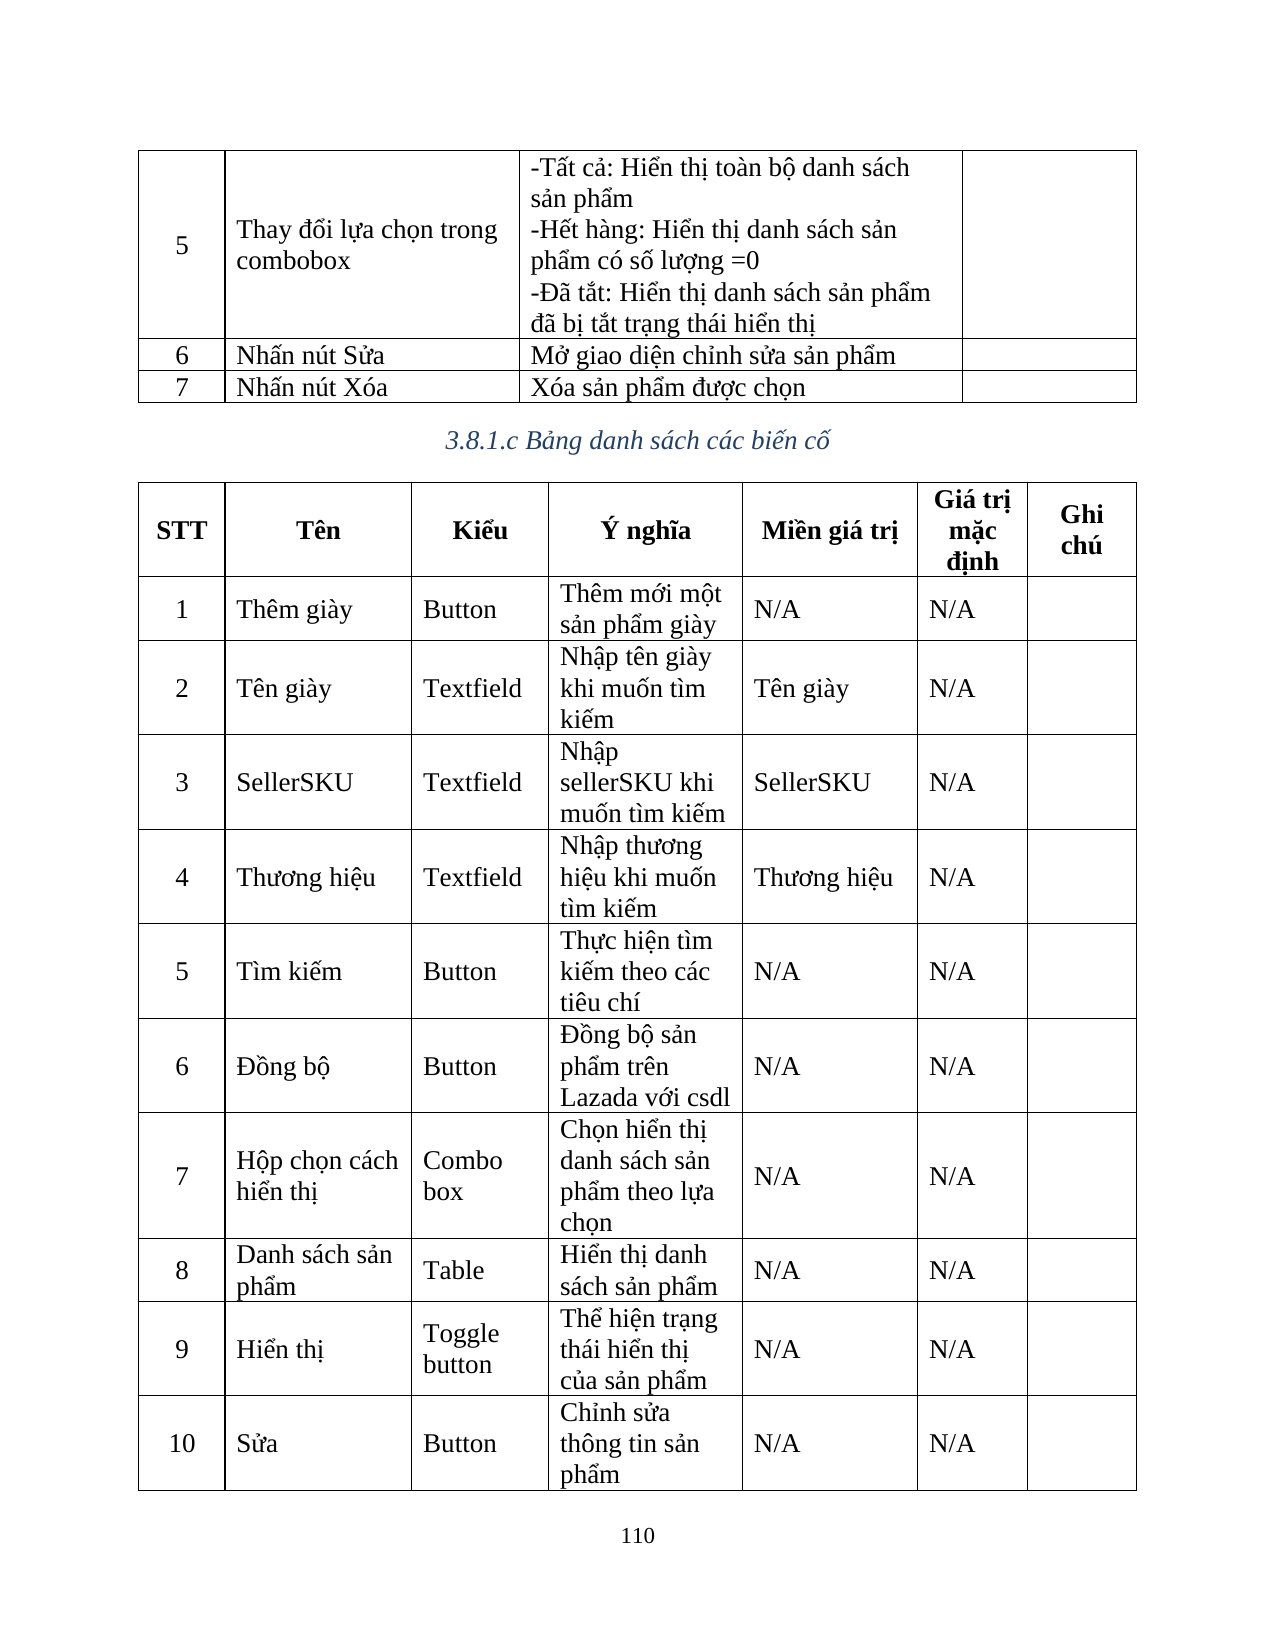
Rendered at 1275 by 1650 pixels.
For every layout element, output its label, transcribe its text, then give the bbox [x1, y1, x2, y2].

table_cell Chỉnh sửa thông tin sản phẩm [549, 1396, 742, 1490]
table_cell Thêm giày [226, 577, 411, 639]
table_cell SellerSKU [226, 735, 411, 828]
table_cell 3 [139, 735, 224, 828]
table_cell N/A [743, 1239, 917, 1301]
table_cell Nhập sellerSKU khi muốn tìm kiếm [549, 735, 742, 828]
table_cell SellerSKU [743, 735, 917, 828]
table_cell Toggle button [412, 1302, 548, 1395]
table_cell Danh sách sản phẩm [226, 1239, 411, 1301]
table_cell 9 [139, 1302, 224, 1395]
table_cell [1028, 1239, 1136, 1301]
table_cell N/A [918, 830, 1027, 923]
table_cell N/A [918, 1302, 1027, 1395]
table_cell N/A [918, 1019, 1027, 1112]
table_header STT [139, 483, 224, 576]
table_cell Table [412, 1239, 548, 1301]
table_cell [1028, 577, 1136, 639]
table_cell N/A [918, 1239, 1027, 1301]
table_header Giá trị mặc định [918, 483, 1027, 576]
table_cell Thay đổi lựa chọn trong combobox [226, 151, 519, 338]
table_cell [963, 151, 1136, 338]
table_cell 7 [139, 1113, 224, 1237]
table_cell Button [412, 577, 548, 639]
table_cell Tên giày [226, 641, 411, 734]
table_cell N/A [743, 1113, 917, 1237]
table_cell Nhấn nút Sửa [226, 339, 519, 370]
table_cell Xóa sản phẩm được chọn [520, 371, 962, 402]
table_cell N/A [918, 1113, 1027, 1237]
table_cell [1028, 1019, 1136, 1112]
table_header Kiểu [412, 483, 548, 576]
table_cell Textfield [412, 735, 548, 828]
table_cell Thực hiện tìm kiếm theo các tiêu chí [549, 924, 742, 1017]
table_cell Đồng bộ [226, 1019, 411, 1112]
table_cell N/A [918, 1396, 1027, 1490]
table_cell N/A [743, 1302, 917, 1395]
table_cell Textfield [412, 641, 548, 734]
table_cell Hiển thị danh sách sản phẩm [549, 1239, 742, 1301]
table_cell N/A [743, 577, 917, 639]
table_cell Hiển thị [226, 1302, 411, 1395]
subtitle 3.8.1.c Bảng danh sách các biến cố [150, 424, 1125, 455]
table_cell [1028, 735, 1136, 828]
table_cell Tên giày [743, 641, 917, 734]
table_header Tên [226, 483, 411, 576]
table_cell 10 [139, 1396, 224, 1490]
table_cell [1028, 924, 1136, 1017]
table_cell [1028, 1302, 1136, 1395]
table_cell Chọn hiển thị danh sách sản phẩm theo lựa chọn [549, 1113, 742, 1237]
table_cell Combo box [412, 1113, 548, 1237]
table_cell N/A [743, 1019, 917, 1112]
table_cell [1028, 1113, 1136, 1237]
table_cell Thương hiệu [743, 830, 917, 923]
table_cell 1 [139, 577, 224, 639]
table_cell N/A [743, 924, 917, 1017]
table_cell 5 [139, 924, 224, 1017]
table_cell [963, 339, 1136, 370]
table_cell 2 [139, 641, 224, 734]
table_cell Tìm kiếm [226, 924, 411, 1017]
table_cell N/A [918, 641, 1027, 734]
table_cell Button [412, 1396, 548, 1490]
table_header Miền giá trị [743, 483, 917, 576]
table_cell 8 [139, 1239, 224, 1301]
table_cell [1028, 830, 1136, 923]
table_cell Thể hiện trạng thái hiển thị của sản phẩm [549, 1302, 742, 1395]
table_cell Hộp chọn cách hiển thị [226, 1113, 411, 1237]
table_cell Mở giao diện chỉnh sửa sản phẩm [520, 339, 962, 370]
table_cell 7 [139, 371, 224, 402]
table_cell Button [412, 924, 548, 1017]
table_cell 5 [139, 151, 224, 338]
table_cell 6 [139, 339, 224, 370]
table_cell [1028, 641, 1136, 734]
table_cell Textfield [412, 830, 548, 923]
table_cell N/A [743, 1396, 917, 1490]
table_cell [1028, 1396, 1136, 1490]
table_cell [963, 371, 1136, 402]
table_cell 4 [139, 830, 224, 923]
table_cell Nhập thương hiệu khi muốn tìm kiếm [549, 830, 742, 923]
table_cell Thêm mới một sản phẩm giày [549, 577, 742, 639]
table_cell N/A [918, 924, 1027, 1017]
table_cell N/A [918, 735, 1027, 828]
table_header Ý nghĩa [549, 483, 742, 576]
table_cell Sửa [226, 1396, 411, 1490]
table_cell Nhập tên giày khi muốn tìm kiếm [549, 641, 742, 734]
table_header Ghi chú [1028, 483, 1136, 576]
table_cell Button [412, 1019, 548, 1112]
table_cell Đồng bộ sản phẩm trên Lazada với csdl [549, 1019, 742, 1112]
table_cell -Tất cả: Hiển thị toàn bộ danh sách sản phẩm -Hết hàng: Hiển thị danh sách sản phẩm có số lượng =0 -Đã tắt: Hiển thị danh sách sản phẩm đã bị tắt trạng thái hiển thị [520, 151, 962, 338]
table_cell 6 [139, 1019, 224, 1112]
table_cell Nhấn nút Xóa [226, 371, 519, 402]
table_cell Thương hiệu [226, 830, 411, 923]
table_cell N/A [918, 577, 1027, 639]
